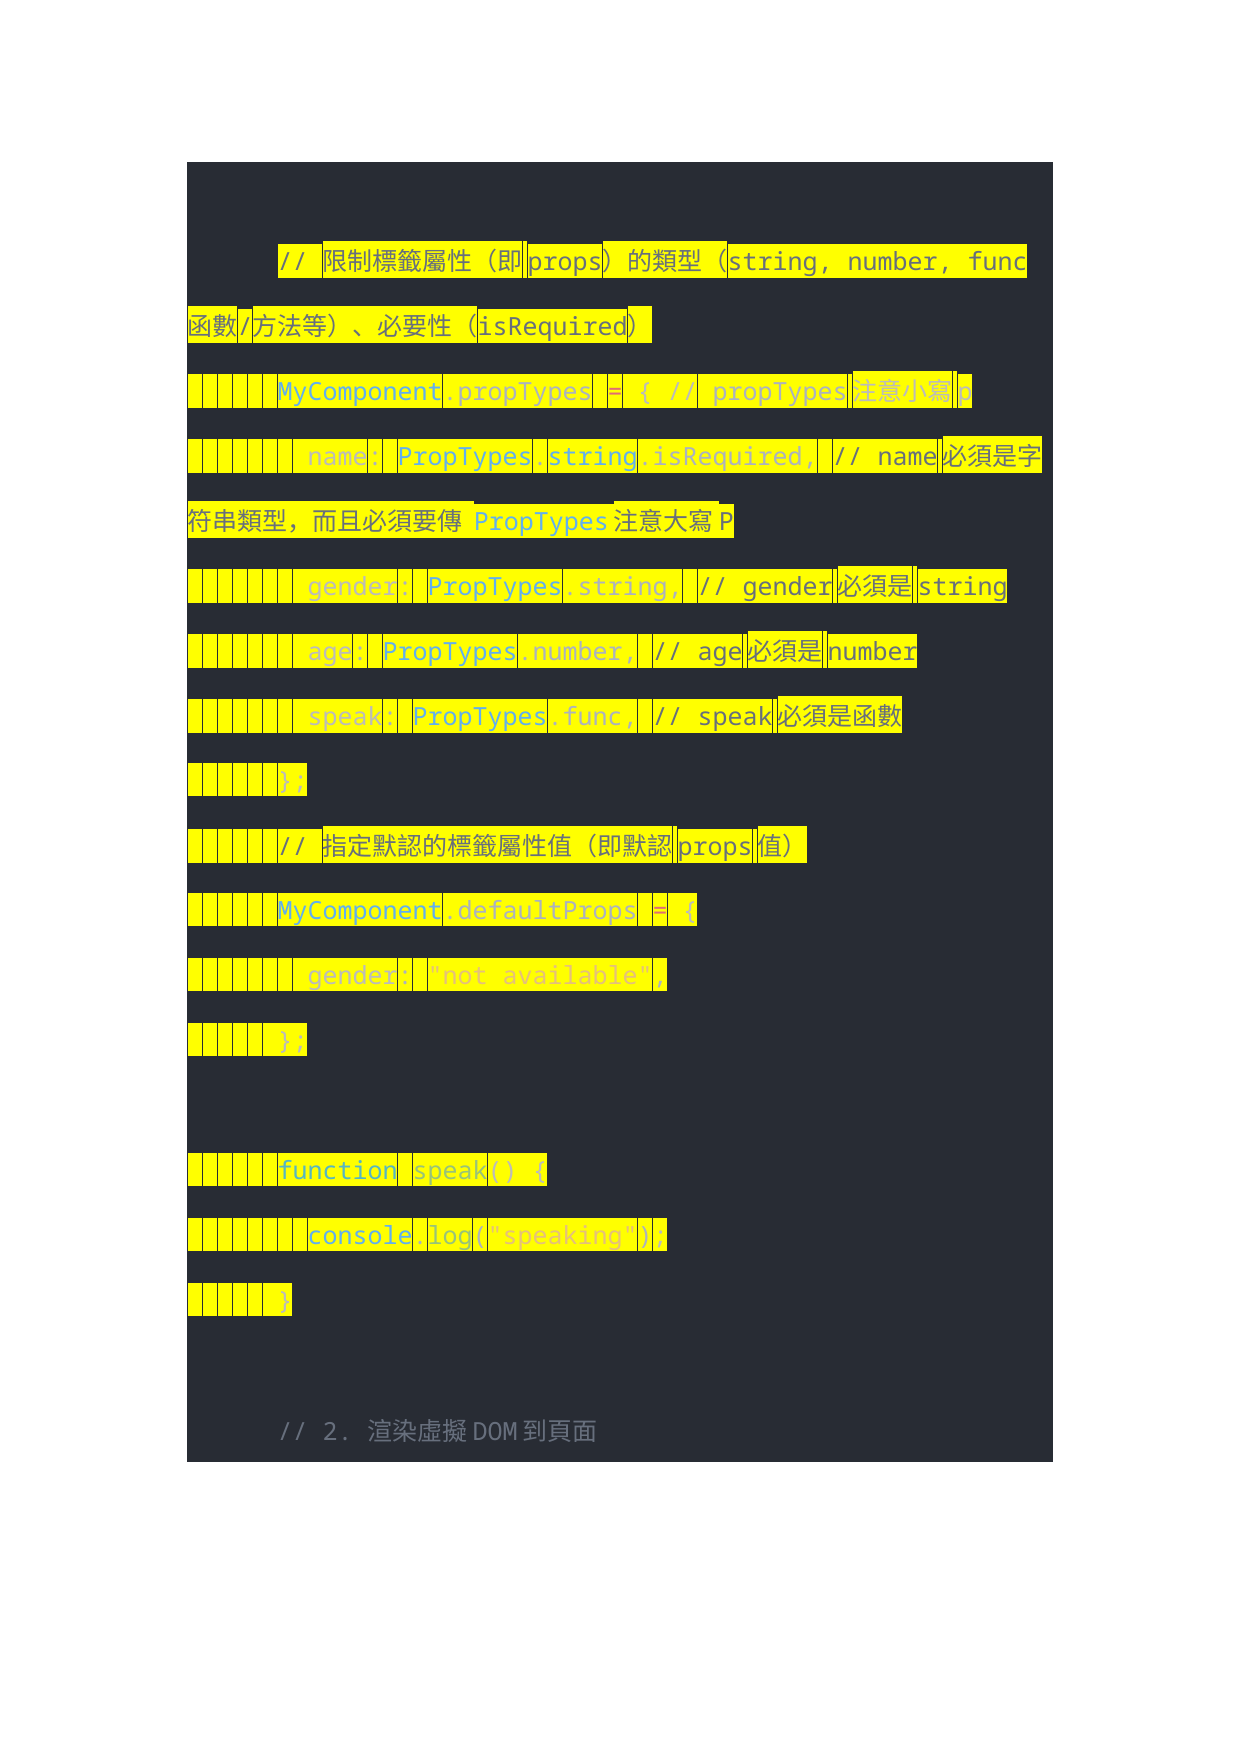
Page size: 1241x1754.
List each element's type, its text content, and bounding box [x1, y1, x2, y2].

text function speak() { [187, 1137, 1053, 1202]
text name: PropTypes.string.isRequired, // name必須是字符串類型，而且必須要傳 PropTypes注意大寫P [187, 422, 1053, 552]
text }; [187, 747, 1053, 812]
text // 2. 渲染虛擬DOM到頁面 [187, 1397, 1053, 1462]
text // 限制標籤屬性（即props）的類型（string, number, func函數/方法等）、必要性（isRequired） [187, 227, 1053, 357]
text age: PropTypes.number, // age必須是number [187, 617, 1053, 682]
text console.log("speaking"); [187, 1202, 1053, 1267]
text // 指定默認的標籤屬性值（即默認props值） [187, 812, 1053, 877]
text speak: PropTypes.func, // speak必須是函數 [187, 682, 1053, 747]
text gender: PropTypes.string, // gender必須是string [187, 552, 1053, 617]
text } [187, 1267, 1053, 1332]
text }; [187, 1007, 1053, 1072]
text MyComponent.propTypes = { // propTypes注意小寫p [187, 357, 1053, 422]
text gender: "not available", [187, 942, 1053, 1007]
text MyComponent.defaultProps = { [187, 877, 1053, 942]
